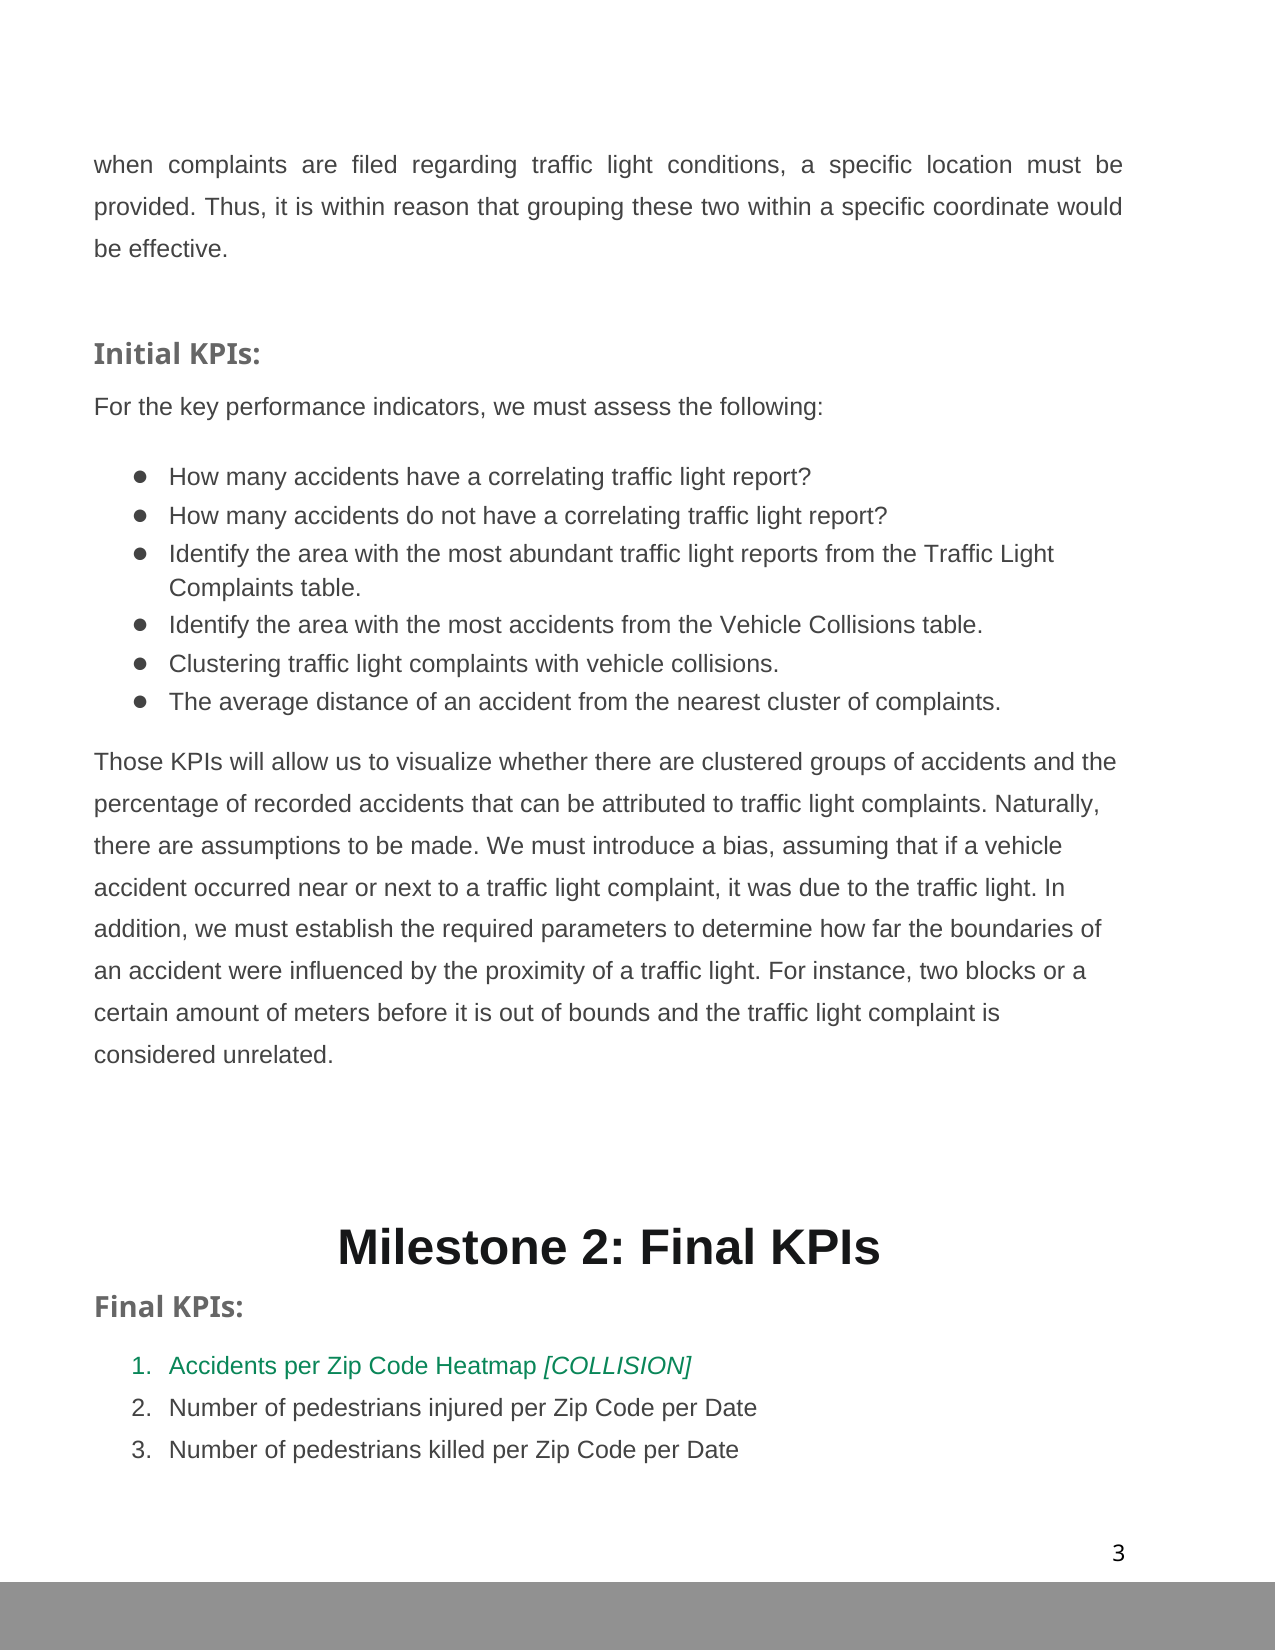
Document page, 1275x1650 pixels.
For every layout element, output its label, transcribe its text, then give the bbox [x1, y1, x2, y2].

list Identify the area with the most abundant traffic light reports from the Traffic Light Complaints table. [131, 535, 1125, 602]
list Clustering traffic light complaints with vehicle collisions. [131, 645, 1125, 678]
list Identify the area with the most accidents from the Vehicle Collisions table. [131, 606, 1125, 640]
text Those KPIs will allow us to visualize whether there are clustered groups of accidents and the percentage of recorded accidents that can be attributed to traffic light complaints. Naturally, there are assumptions to be made. We must introduce a bias, assuming that if a vehicle accident occurred near or next to a traffic light complaint, it was due to the traffic light. In addition, we must establish the required parameters to determine how far the boundaries of an accident were influenced by the proximity of a traffic light. For instance, two blocks or a certain amount of meters before it is out of bounds and the traffic light complaint is considered unrelated. [94, 747, 1125, 1069]
subtitle Milestone 2: Final KPIs [94, 1218, 1125, 1275]
list Accidents per Zip Code Heatmap [COLLISION] [131, 1351, 1125, 1380]
list Number of pedestrians injured per Zip Code per Date [131, 1393, 1125, 1422]
list How many accidents have a correlating traffic light report? [131, 458, 1125, 492]
list The average distance of an accident from the nearest cluster of complaints. [131, 683, 1125, 717]
list Number of pedestrians killed per Zip Code per Date [131, 1435, 1125, 1464]
subtitle Initial KPIs: [94, 333, 1125, 373]
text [94, 150, 1125, 262]
text For the key performance indicators, we must assess the following: [94, 391, 1125, 420]
subtitle Final KPIs: [94, 1287, 1125, 1326]
list How many accidents do not have a correlating traffic light report? [131, 497, 1125, 530]
picture [0, 1582, 1275, 1650]
